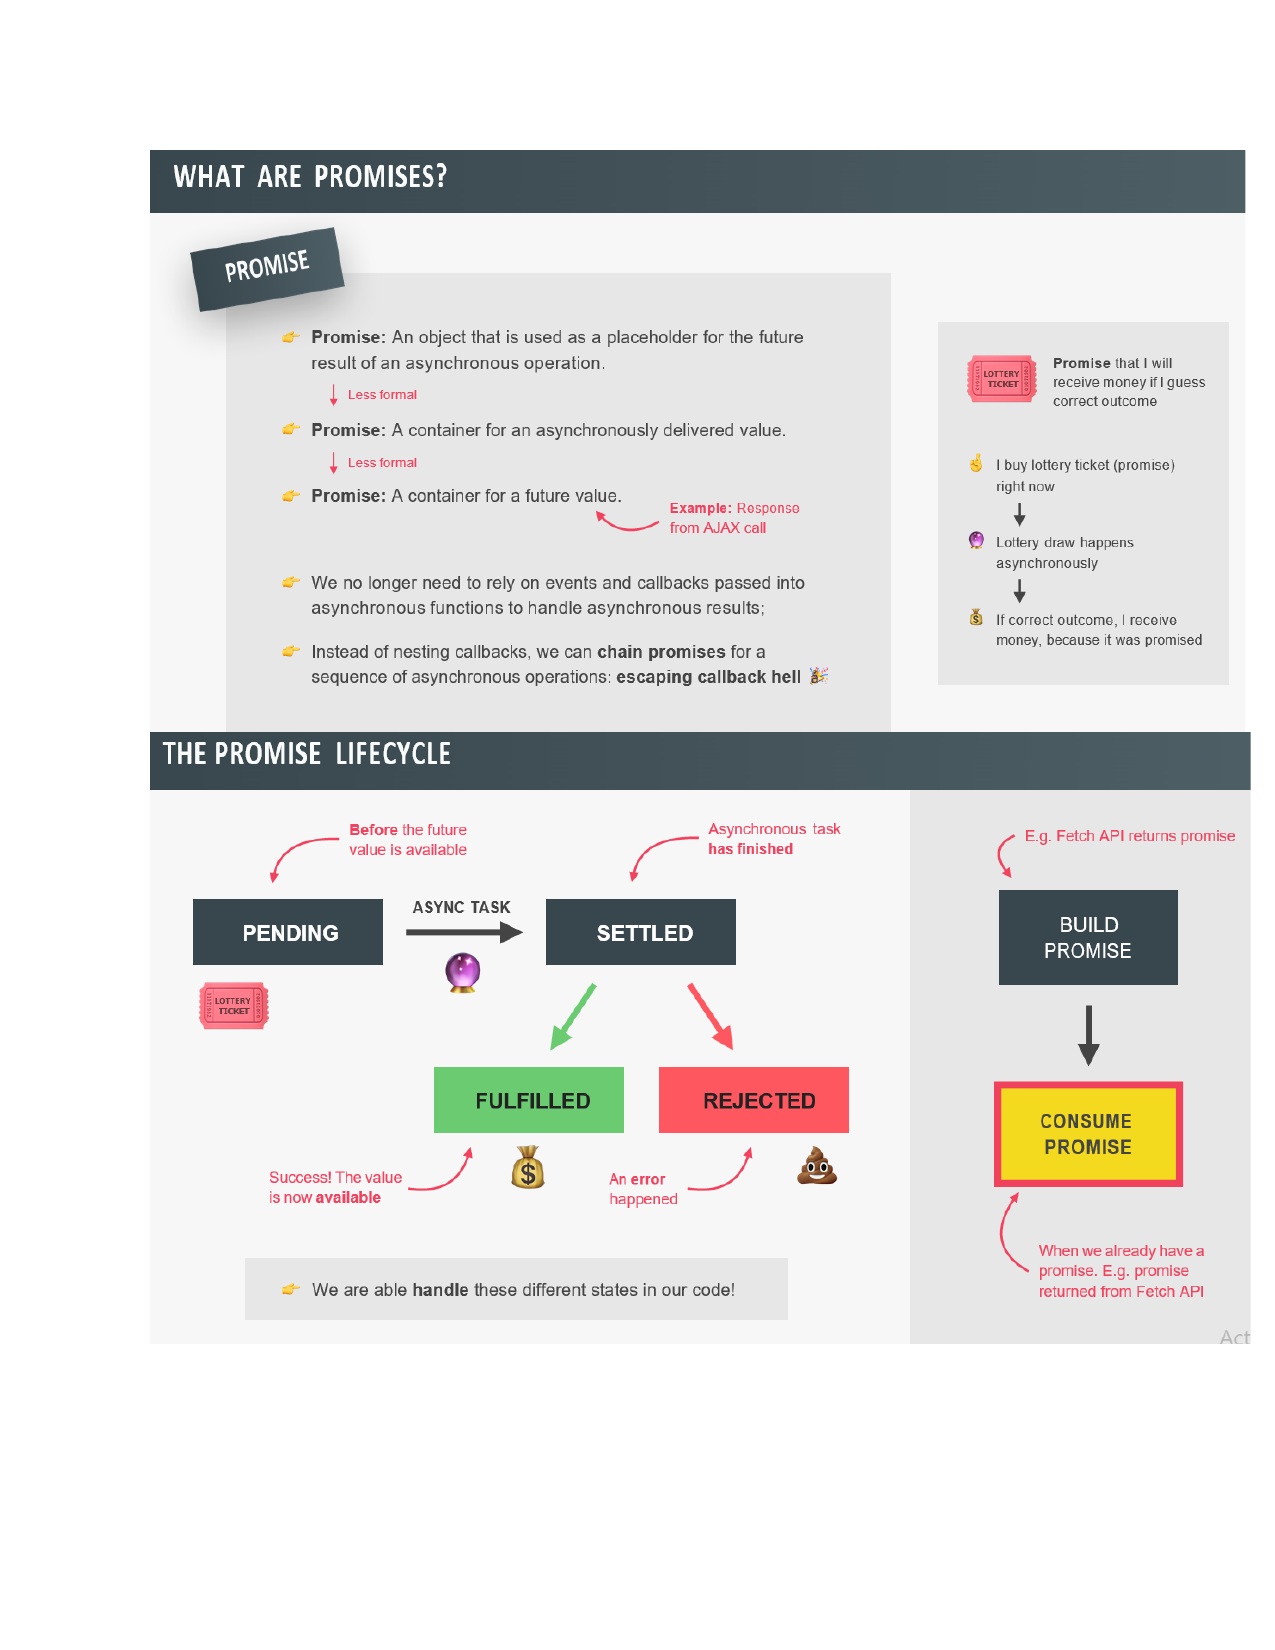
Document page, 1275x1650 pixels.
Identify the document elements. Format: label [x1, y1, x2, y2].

picture [150, 150, 1251, 1344]
